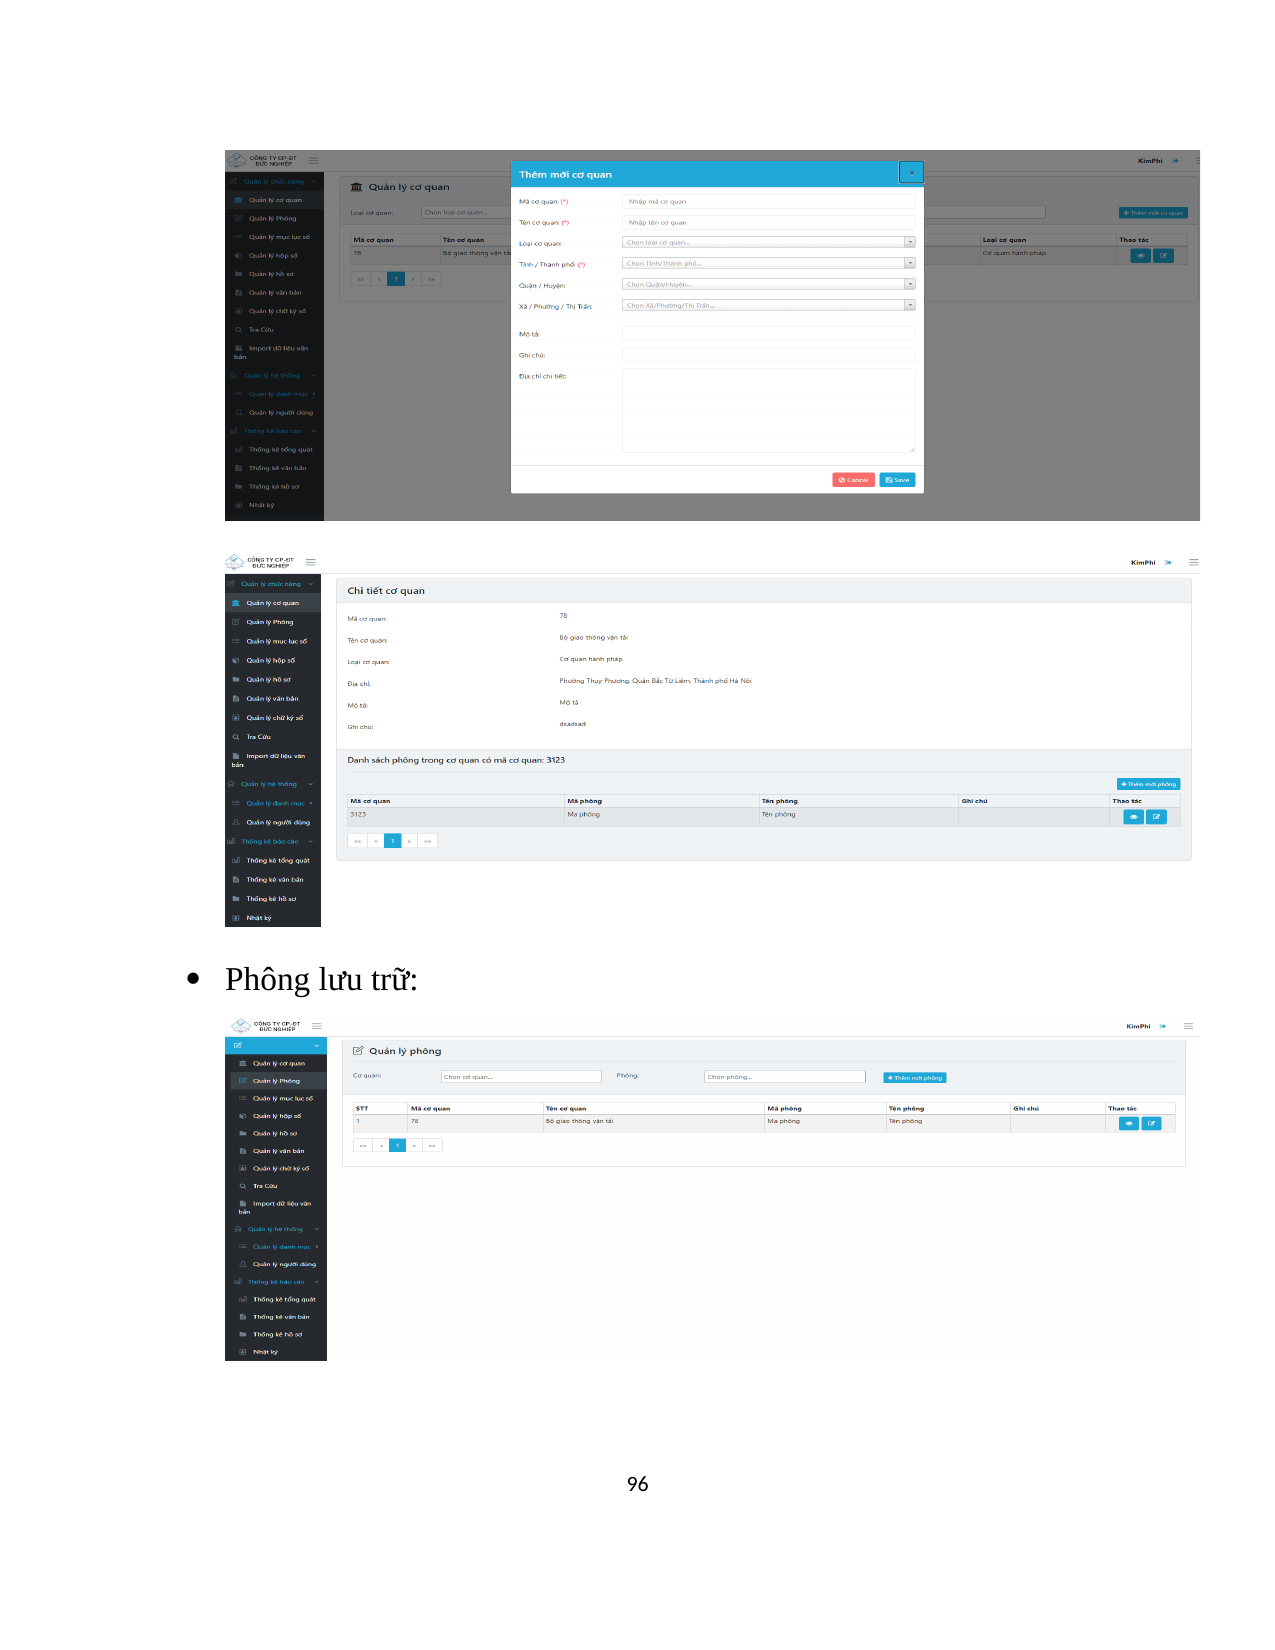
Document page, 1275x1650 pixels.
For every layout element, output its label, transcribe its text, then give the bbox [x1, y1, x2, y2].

list Phông lưu trữ: [187, 959, 1125, 998]
picture [225, 1017, 1200, 1361]
picture [225, 150, 1200, 521]
picture [225, 553, 1200, 927]
